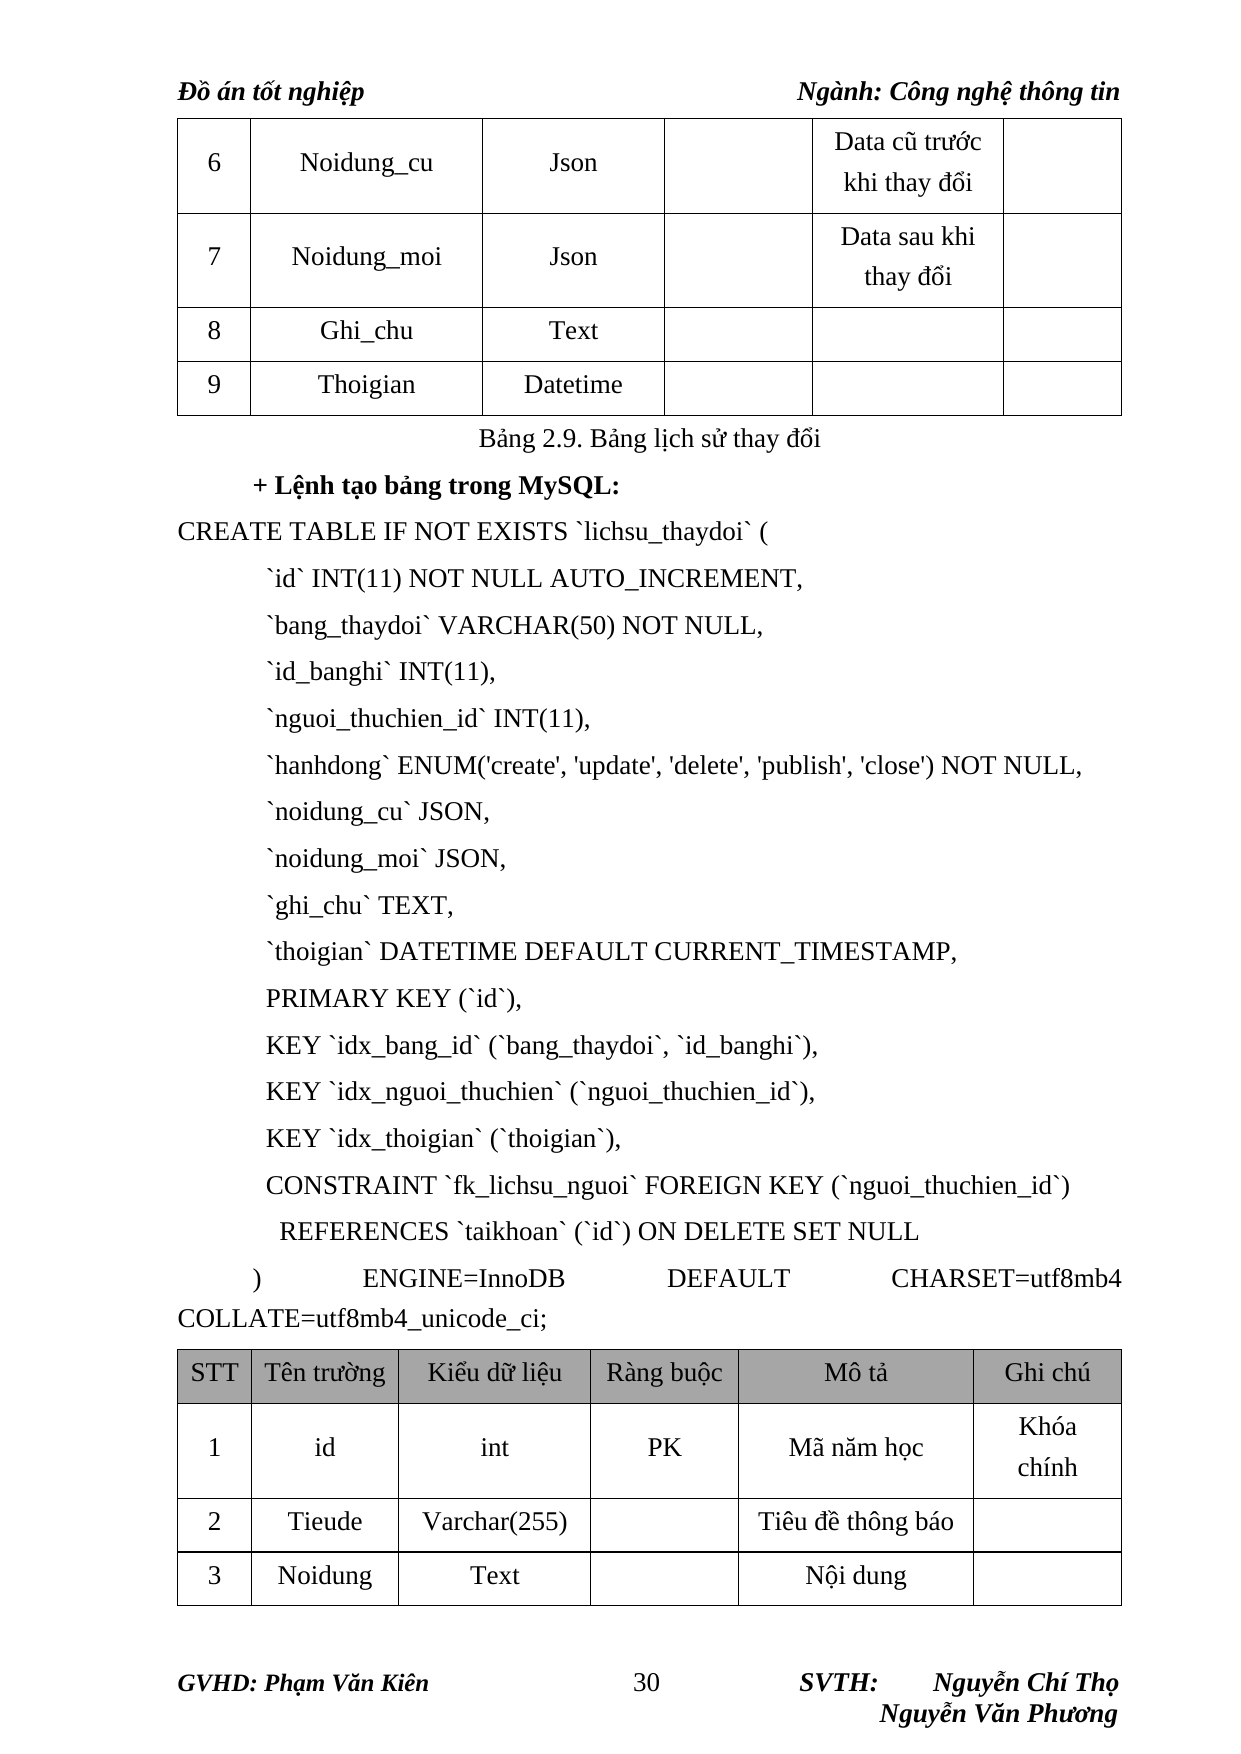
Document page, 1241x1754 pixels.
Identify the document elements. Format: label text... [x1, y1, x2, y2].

table_cell Noidung_moi [251, 214, 482, 307]
text `hanhdong` ENUM('create', 'update', 'delete', 'publish', 'close') NOT NULL, [177, 749, 1122, 780]
table_cell Noidung [252, 1553, 398, 1605]
table_cell Tieude [252, 1499, 398, 1551]
text `id_banghi` INT(11), [177, 655, 1122, 687]
table_cell [591, 1499, 738, 1551]
text ) ENGINE=InnoDB DEFAULT CHARSET=utf8mb4 COLLATE=utf8mb4_unicode_ci; [177, 1262, 1122, 1334]
text `noidung_cu` JSON, [177, 795, 1122, 827]
table_cell [1004, 214, 1121, 307]
table_cell [974, 1499, 1121, 1551]
table_cell [665, 214, 812, 307]
table_cell [591, 1553, 738, 1605]
table_cell [1004, 308, 1121, 361]
text CREATE TABLE IF NOT EXISTS `lichsu_thaydoi` ( [177, 515, 1122, 547]
table_cell id [252, 1404, 398, 1497]
table_cell Ghi_chu [251, 308, 482, 361]
text KEY `idx_thoigian` (`thoigian`), [177, 1122, 1122, 1153]
text `bang_thaydoi` VARCHAR(50) NOT NULL, [177, 609, 1122, 640]
table_cell 3 [178, 1553, 251, 1605]
table_cell [665, 119, 812, 212]
table_cell int [399, 1404, 590, 1497]
table_cell 1 [178, 1404, 251, 1497]
text KEY `idx_nguoi_thuchien` (`nguoi_thuchien_id`), [177, 1075, 1122, 1107]
table_header Tên trường [252, 1350, 398, 1403]
text `thoigian` DATETIME DEFAULT CURRENT_TIMESTAMP, [177, 935, 1122, 967]
table_cell Varchar(255) [399, 1499, 590, 1551]
table_cell [813, 308, 1003, 361]
table_header Ghi chú [974, 1350, 1121, 1403]
table_cell Tiêu đề thông báo [739, 1499, 973, 1551]
table_cell [1004, 119, 1121, 212]
text `id` INT(11) NOT NULL AUTO_INCREMENT, [177, 562, 1122, 593]
table_header Ràng buộc [591, 1350, 738, 1403]
table_cell Khóa chính [974, 1404, 1121, 1497]
table_cell Json [483, 214, 664, 307]
table_cell 7 [178, 214, 250, 307]
text `nguoi_thuchien_id` INT(11), [177, 702, 1122, 733]
text KEY `idx_bang_id` (`bang_thaydoi`, `id_banghi`), [177, 1029, 1122, 1060]
text + Lệnh tạo bảng trong MySQL: [177, 469, 1122, 500]
table_cell 8 [178, 308, 250, 361]
table_cell Thoigian [251, 362, 482, 415]
table_cell [974, 1553, 1121, 1605]
text CONSTRAINT `fk_lichsu_nguoi` FOREIGN KEY (`nguoi_thuchien_id`) [177, 1169, 1122, 1200]
table_cell Data cũ trước khi thay đổi [813, 119, 1003, 212]
text REFERENCES `taikhoan` (`id`) ON DELETE SET NULL [177, 1215, 1122, 1247]
text `noidung_moi` JSON, [177, 842, 1122, 873]
text Bảng 2.9. Bảng lịch sử thay đổi [177, 422, 1122, 453]
table_cell 6 [178, 119, 250, 212]
table_cell Json [483, 119, 664, 212]
table_cell Nội dung [739, 1553, 973, 1605]
table_cell [813, 362, 1003, 415]
table_cell Noidung_cu [251, 119, 482, 212]
text `ghi_chu` TEXT, [177, 889, 1122, 920]
table_header Kiểu dữ liệu [399, 1350, 590, 1403]
table_header Mô tả [739, 1350, 973, 1403]
table_header STT [178, 1350, 251, 1403]
table_cell 9 [178, 362, 250, 415]
table_cell Datetime [483, 362, 664, 415]
table_cell Mã năm học [739, 1404, 973, 1497]
table_cell [665, 308, 812, 361]
table_cell [1004, 362, 1121, 415]
table_cell Text [399, 1553, 590, 1605]
text PRIMARY KEY (`id`), [177, 982, 1122, 1013]
table_cell 2 [178, 1499, 251, 1551]
table_cell Data sau khi thay đổi [813, 214, 1003, 307]
table_cell Text [483, 308, 664, 361]
table_cell [665, 362, 812, 415]
table_cell PK [591, 1404, 738, 1497]
